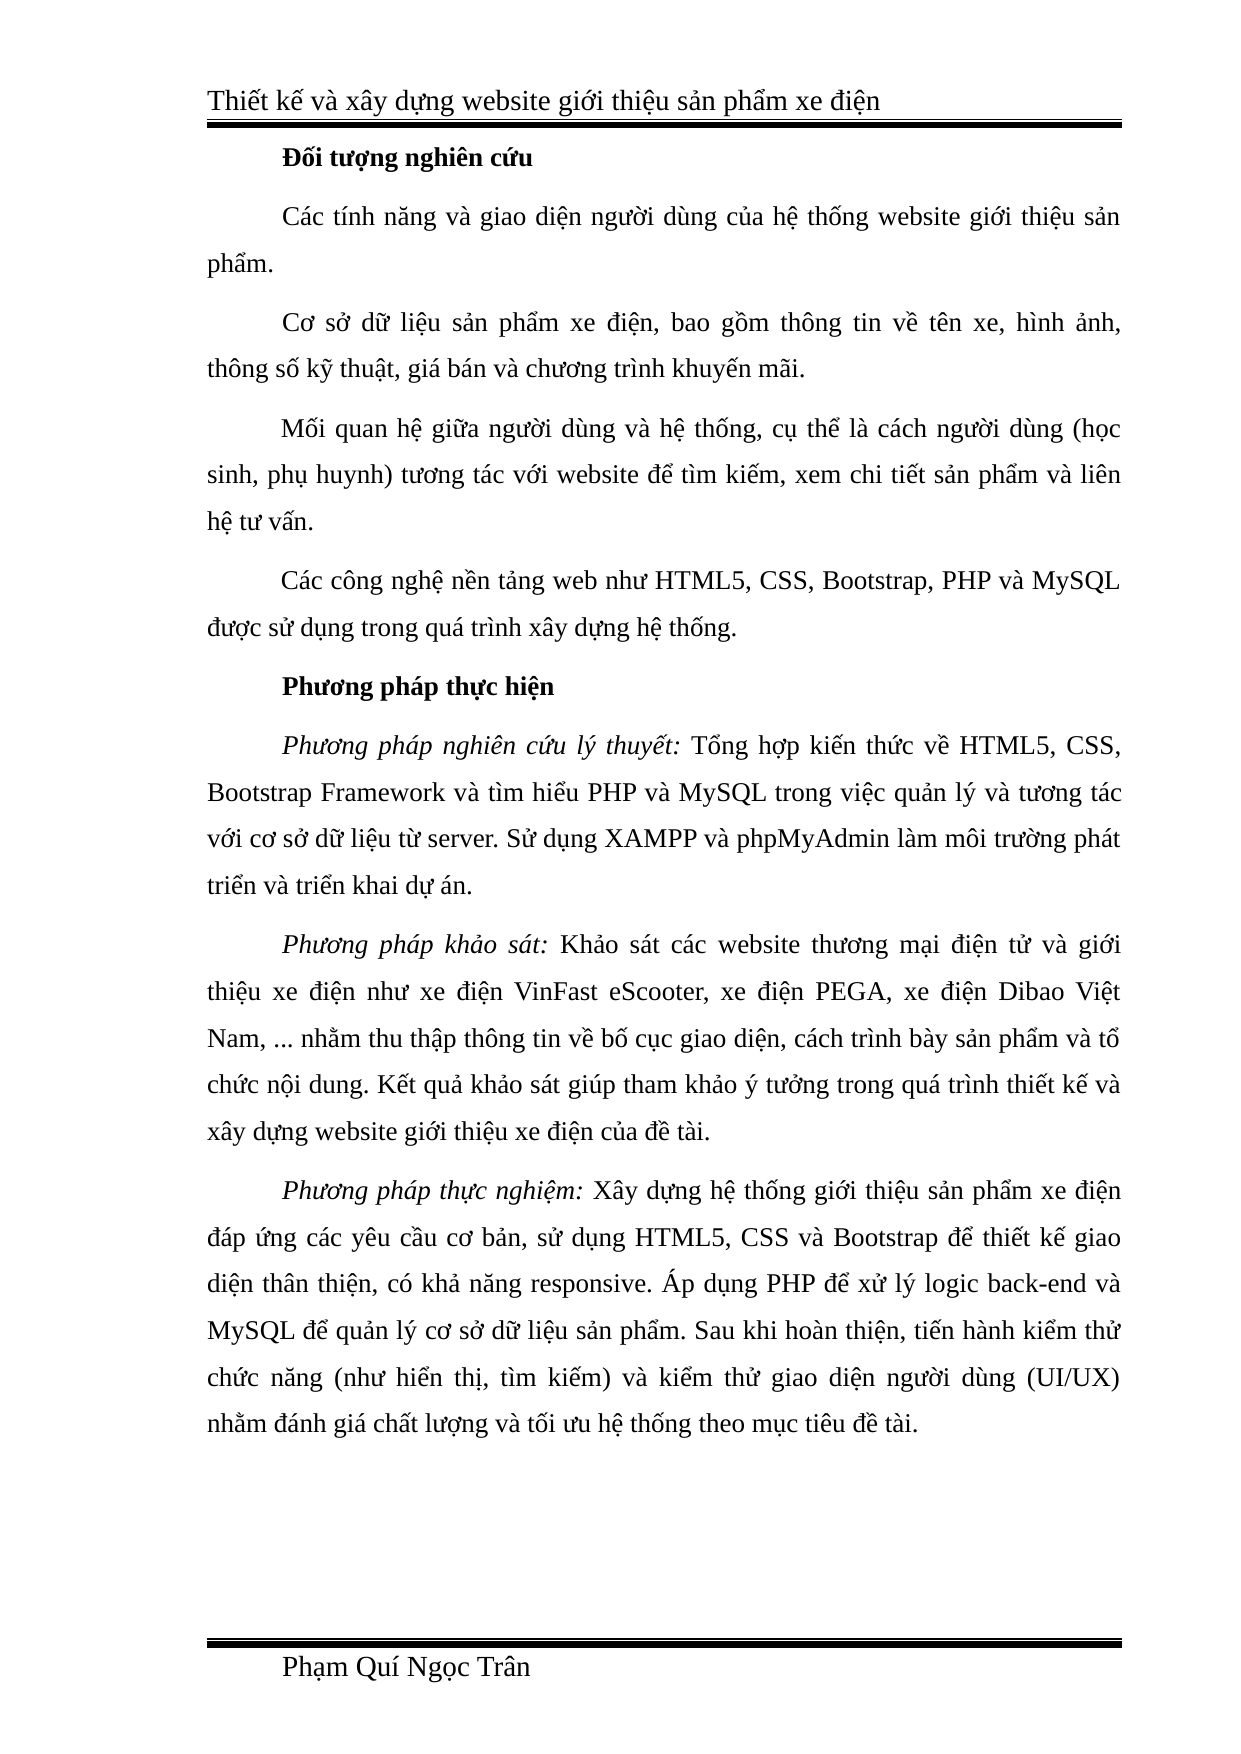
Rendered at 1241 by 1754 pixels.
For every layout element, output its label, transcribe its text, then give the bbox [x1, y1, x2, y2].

text Đối tượng nghiên cứu [207, 141, 1122, 172]
text Cơ sở dữ liệu sản phẩm xe điện, bao gồm thông tin về tên xe, hình ảnh, thông số kỹ thuật, giá bán và chương trình khuyến mãi. [207, 306, 1122, 384]
text Các tính năng và giao diện người dùng của hệ thống website giới thiệu sản phẩm. [207, 200, 1122, 278]
text Phương pháp khảo sát: Khảo sát các website thương mại điện tử và giới thiệu xe điện như xe điện VinFast eScooter, xe điện PEGA, xe điện Dibao Việt Nam, ... nhằm thu thập thông tin về bố cục giao diện, cách trình bày sản phẩm và tổ chức nội dung. Kết quả khảo sát giúp tham khảo ý tưởng trong quá trình thiết kế và xây dựng website giới thiệu xe điện của đề tài. [207, 928, 1122, 1146]
text Phương pháp thực nghiệm: Xây dựng hệ thống giới thiệu sản phẩm xe điện đáp ứng các yêu cầu cơ bản, sử dụng HTML5, CSS và Bootstrap để thiết kế giao diện thân thiện, có khả năng responsive. Áp dụng PHP để xử lý logic back-end và MySQL để quản lý cơ sở dữ liệu sản phẩm. Sau khi hoàn thiện, tiến hành kiểm thử chức năng (như hiển thị, tìm kiếm) và kiểm thử giao diện người dùng (UI/UX) nhằm đánh giá chất lượng và tối ưu hệ thống theo mục tiêu đề tài. [207, 1174, 1122, 1439]
text Mối quan hệ giữa người dùng và hệ thống, cụ thể là cách người dùng (học sinh, phụ huynh) tương tác với website để tìm kiếm, xem chi tiết sản phẩm và liên hệ tư vấn. [207, 412, 1122, 536]
text Phương pháp nghiên cứu lý thuyết: Tổng hợp kiến thức về HTML5, CSS, Bootstrap Framework và tìm hiểu PHP và MySQL trong việc quản lý và tương tác với cơ sở dữ liệu từ server. Sử dụng XAMPP và phpMyAdmin làm môi trường phát triển và triển khai dự án. [207, 729, 1122, 900]
text Các công nghệ nền tảng web như HTML5, CSS, Bootstrap, PHP và MySQL được sử dụng trong quá trình xây dựng hệ thống. [207, 564, 1122, 642]
text Phương pháp thực hiện [207, 670, 1122, 701]
